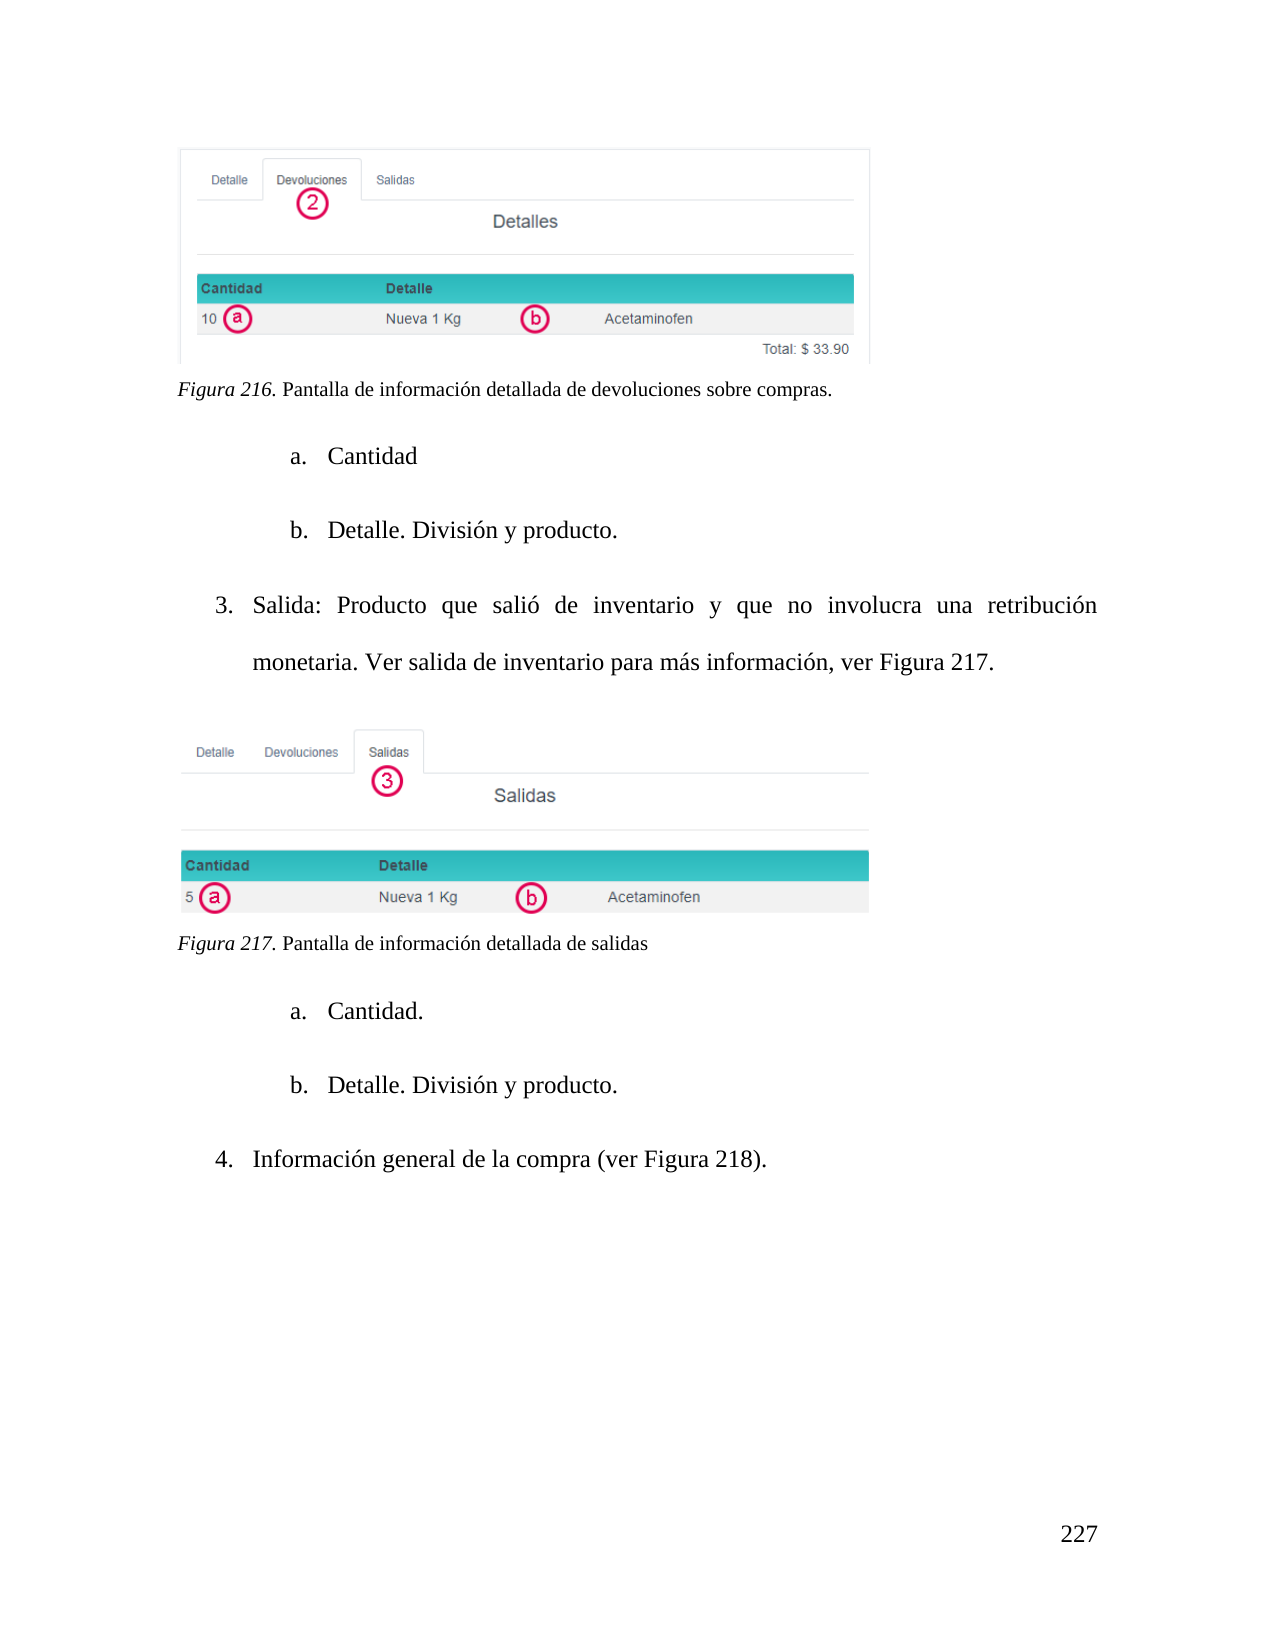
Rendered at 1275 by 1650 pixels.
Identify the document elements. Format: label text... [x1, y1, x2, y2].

list Cantidad. [290, 996, 1098, 1024]
picture [177, 721, 870, 918]
list Información general de la compra (ver Figura 218). [215, 1144, 1098, 1173]
list Cantidad [290, 441, 1098, 470]
list Detalle. División y producto. [290, 1070, 1098, 1099]
list Salida: Producto que salió de inventario y que no involucra una retribución monetaria. Ver salida de inventario para más información, ver Figura 217. [215, 590, 1098, 676]
picture [177, 147, 871, 364]
text Figura 216. Pantalla de información detallada de devoluciones sobre compras. [177, 377, 1098, 401]
list Detalle. División y producto. [290, 516, 1098, 544]
text Figura 217. Pantalla de información detallada de salidas [177, 931, 1098, 955]
